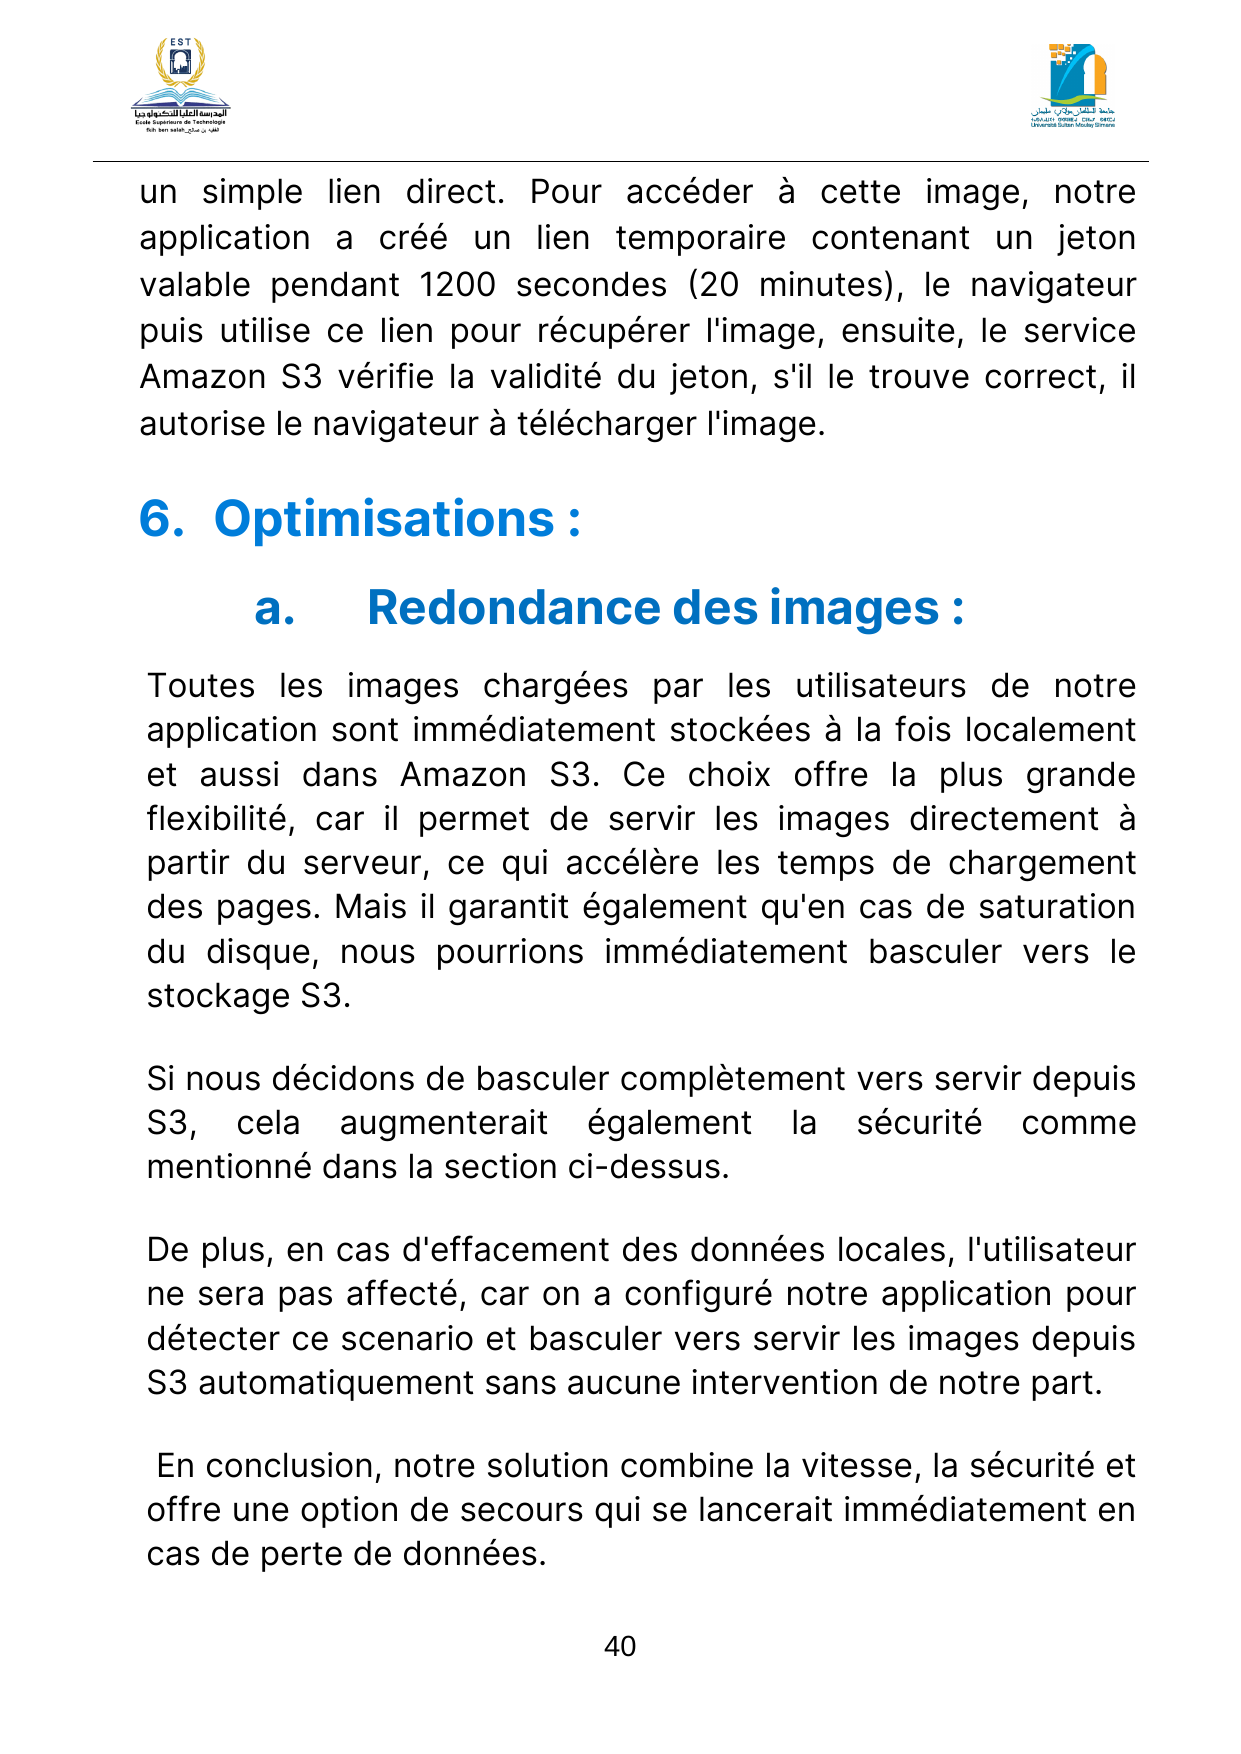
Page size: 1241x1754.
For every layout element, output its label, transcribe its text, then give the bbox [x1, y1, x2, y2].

text En conclusion, notre solution combine la vitesse, la sécurité et offre une option de secours qui se lancerait immédiatement en cas de perte de données. [146, 1445, 1138, 1573]
list Redondance des images : [254, 578, 1088, 636]
text Toutes les images chargées par les utilisateurs de notre application sont immédiatement stockées à la fois localement et aussi dans Amazon S3. Ce choix offre la plus grande flexibilité, car il permet de servir les images directement à partir du serveur, ce qui accélère les temps de chargement des pages. Mais il garantit également qu'en cas de saturation du disque, nous pourrions immédiatement basculer vers le stockage S3. [146, 665, 1138, 1016]
text Si nous décidons de basculer complètement vers servir depuis S3, cela augmenterait également la sécurité comme mentionné dans la section ci-dessus. [146, 1058, 1138, 1187]
picture [126, 23, 236, 149]
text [139, 116, 1138, 443]
list Optimisations : [138, 488, 1089, 548]
picture [1031, 44, 1115, 116]
text De plus, en cas d'effacement des données locales, l'utilisateur ne sera pas affecté, car on a configuré notre application pour détecter ce scenario et basculer vers servir les images depuis S3 automatiquement sans aucune intervention de notre part. [146, 1229, 1138, 1402]
